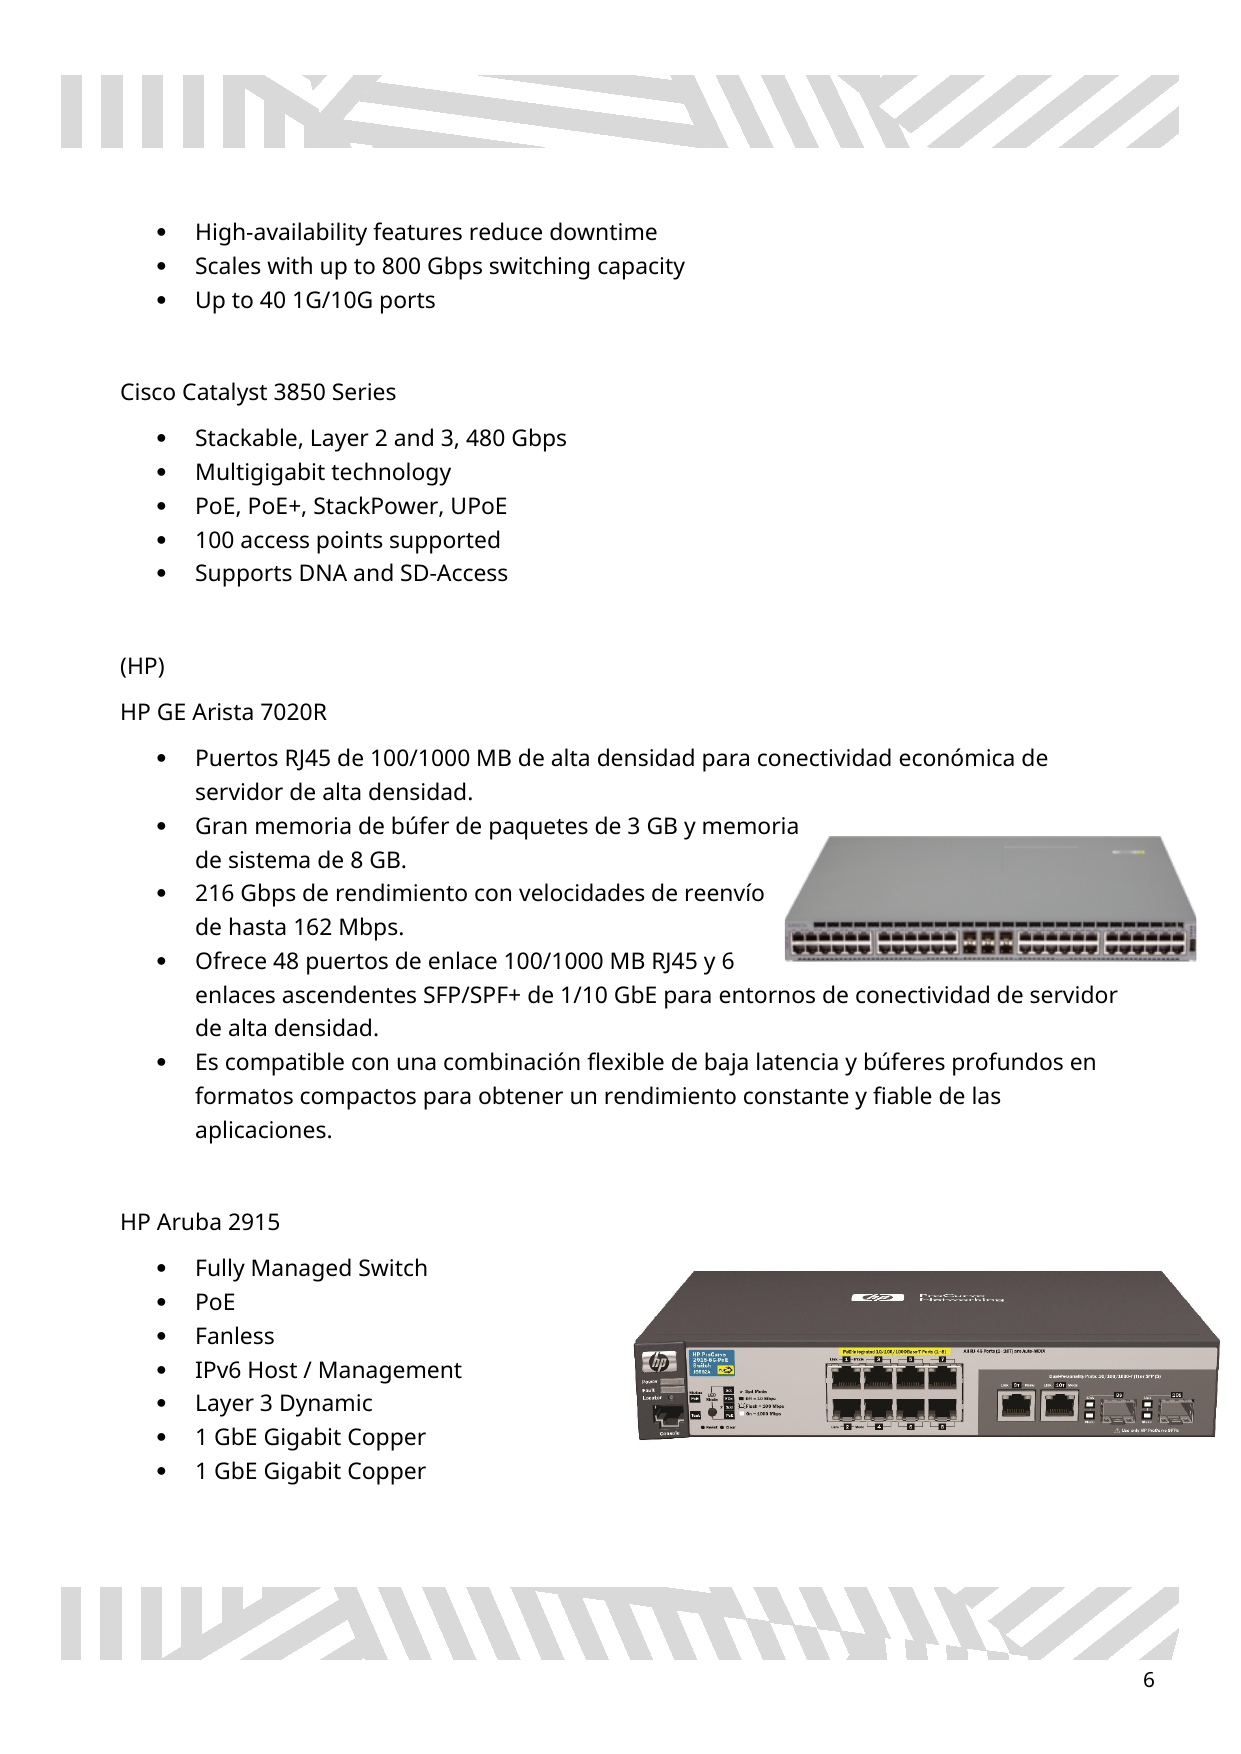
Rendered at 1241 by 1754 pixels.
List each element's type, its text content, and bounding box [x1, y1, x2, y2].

list Fanless [157, 1320, 614, 1351]
list Supports DNA and SD-Access [157, 557, 1120, 588]
text HP GE Arista 7020R [120, 696, 1120, 727]
list IPv6 Host / Management [157, 1353, 614, 1385]
list High-availability features reduce downtime [157, 216, 1120, 247]
list PoE, PoE+, StackPower, UPoE [157, 490, 1120, 521]
text HP Aruba 2915 [120, 1206, 1120, 1237]
list PoE [157, 1286, 614, 1317]
list 1 GbE Gigabit Copper [157, 1421, 1120, 1452]
list 100 access points supported [157, 523, 1120, 555]
list Multigigabit technology [157, 456, 1120, 487]
list Stackable, Layer 2 and 3, 480 Gbps [157, 422, 1120, 453]
list Up to 40 1G/10G ports [157, 283, 1120, 315]
picture [614, 1258, 1236, 1446]
list Puertos RJ45 de 100/1000 MB de alta densidad para conectividad económica de servidor de alta densidad. [157, 742, 1120, 807]
list Layer 3 Dynamic [157, 1387, 614, 1418]
picture [783, 827, 1196, 968]
list Ofrece 48 puertos de enlace 100/1000 MB RJ45 y 6 enlaces ascendentes SFP/SPF+ de 1/10 GbE para entornos de conectividad de servidor de alta densidad. [157, 945, 1120, 1043]
list Fully Managed Switch [157, 1252, 1120, 1283]
list Es compatible con una combinación flexible de baja latencia y búferes profundos en formatos compactos para obtener un rendimiento constante y fiable de las aplicaciones. [157, 1046, 1120, 1145]
list Gran memoria de búfer de paquetes de 3 GB y memoria de sistema de 8 GB. [157, 810, 1120, 875]
list Scales with up to 800 Gbps switching capacity [157, 250, 1120, 281]
text (HP) [120, 650, 1120, 681]
text Cisco Catalyst 3850 Series [120, 376, 1120, 407]
list 1 GbE Gigabit Copper [157, 1455, 1120, 1486]
list 216 Gbps de rendimiento con velocidades de reenvío de hasta 162 Mbps. [157, 877, 798, 942]
